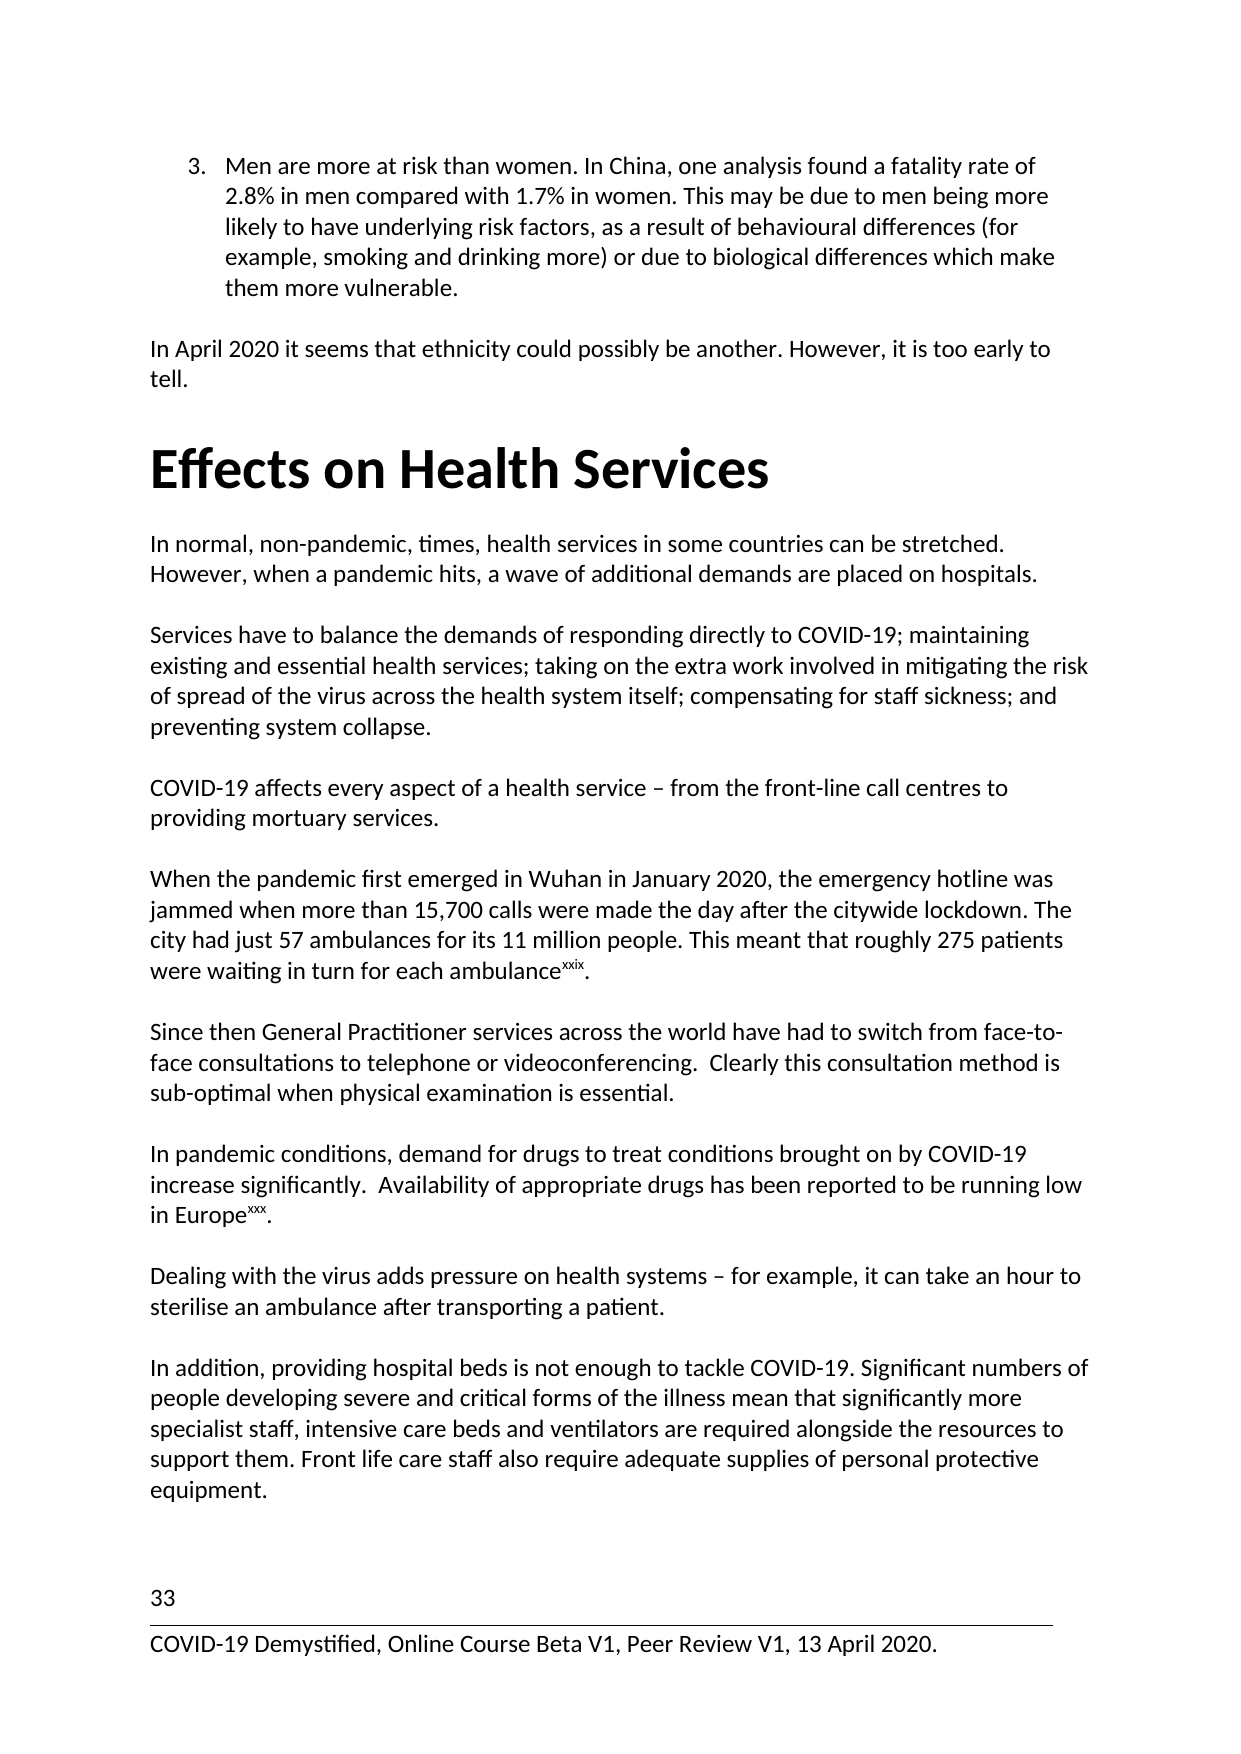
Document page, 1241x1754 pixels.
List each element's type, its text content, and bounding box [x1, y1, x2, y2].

text COVID-19 affects every aspect of a health service – from the front-line call centres to providing mortuary services. [150, 772, 1090, 833]
text In addition, providing hospital beds is not enough to tackle COVID-19. Significant numbers of people developing severe and critical forms of the illness mean that significantly more specialist staff, intensive care beds and ventilators are required alongside the resources to support them. Front life care staff also require adequate supplies of personal protective equipment. [150, 1352, 1090, 1504]
text In normal, non-pandemic, times, health services in some countries can be stretched. However, when a pandemic hits, a wave of additional demands are placed on hospitals. [150, 528, 1090, 589]
list Men are more at risk than women. In China, one analysis found a fatality rate of 2.8% in men compared with 1.7% in women. This may be due to men being more likely to have underlying risk factors, as a result of behavioural differences (for example, smoking and drinking more) or due to biological differences which make them more vulnerable. [187, 150, 1090, 303]
text In April 2020 it seems that ethnicity could possibly be another. However, it is too early to tell. [150, 333, 1090, 394]
subtitle Effects on Health Services [150, 432, 1090, 503]
text When the pandemic first emerged in Wuhan in January 2020, the emergency hotline was jammed when more than 15,700 calls were made the day after the citywide lockdown. The city had just 57 ambulances for its 11 million people. This meant that roughly 275 patients were waiting in turn for each ambulance. [150, 864, 1090, 986]
text Dealing with the virus adds pressure on health systems – for example, it can take an hour to sterilise an ambulance after transporting a patient. [150, 1260, 1090, 1321]
text In pandemic conditions, demand for drugs to treat conditions brought on by COVID-19 increase significantly. Availability of appropriate drugs has been reported to be running low in Europe. [150, 1138, 1090, 1230]
text Services have to balance the demands of responding directly to COVID-19; maintaining existing and essential health services; taking on the extra work involved in mitigating the risk of spread of the virus across the health system itself; compensating for staff sickness; and preventing system collapse. [150, 619, 1090, 742]
text Since then General Practitioner services across the world have had to switch from face-to-face consultations to telephone or videoconferencing. Clearly this consultation method is sub-optimal when physical examination is essential. [150, 1016, 1090, 1108]
